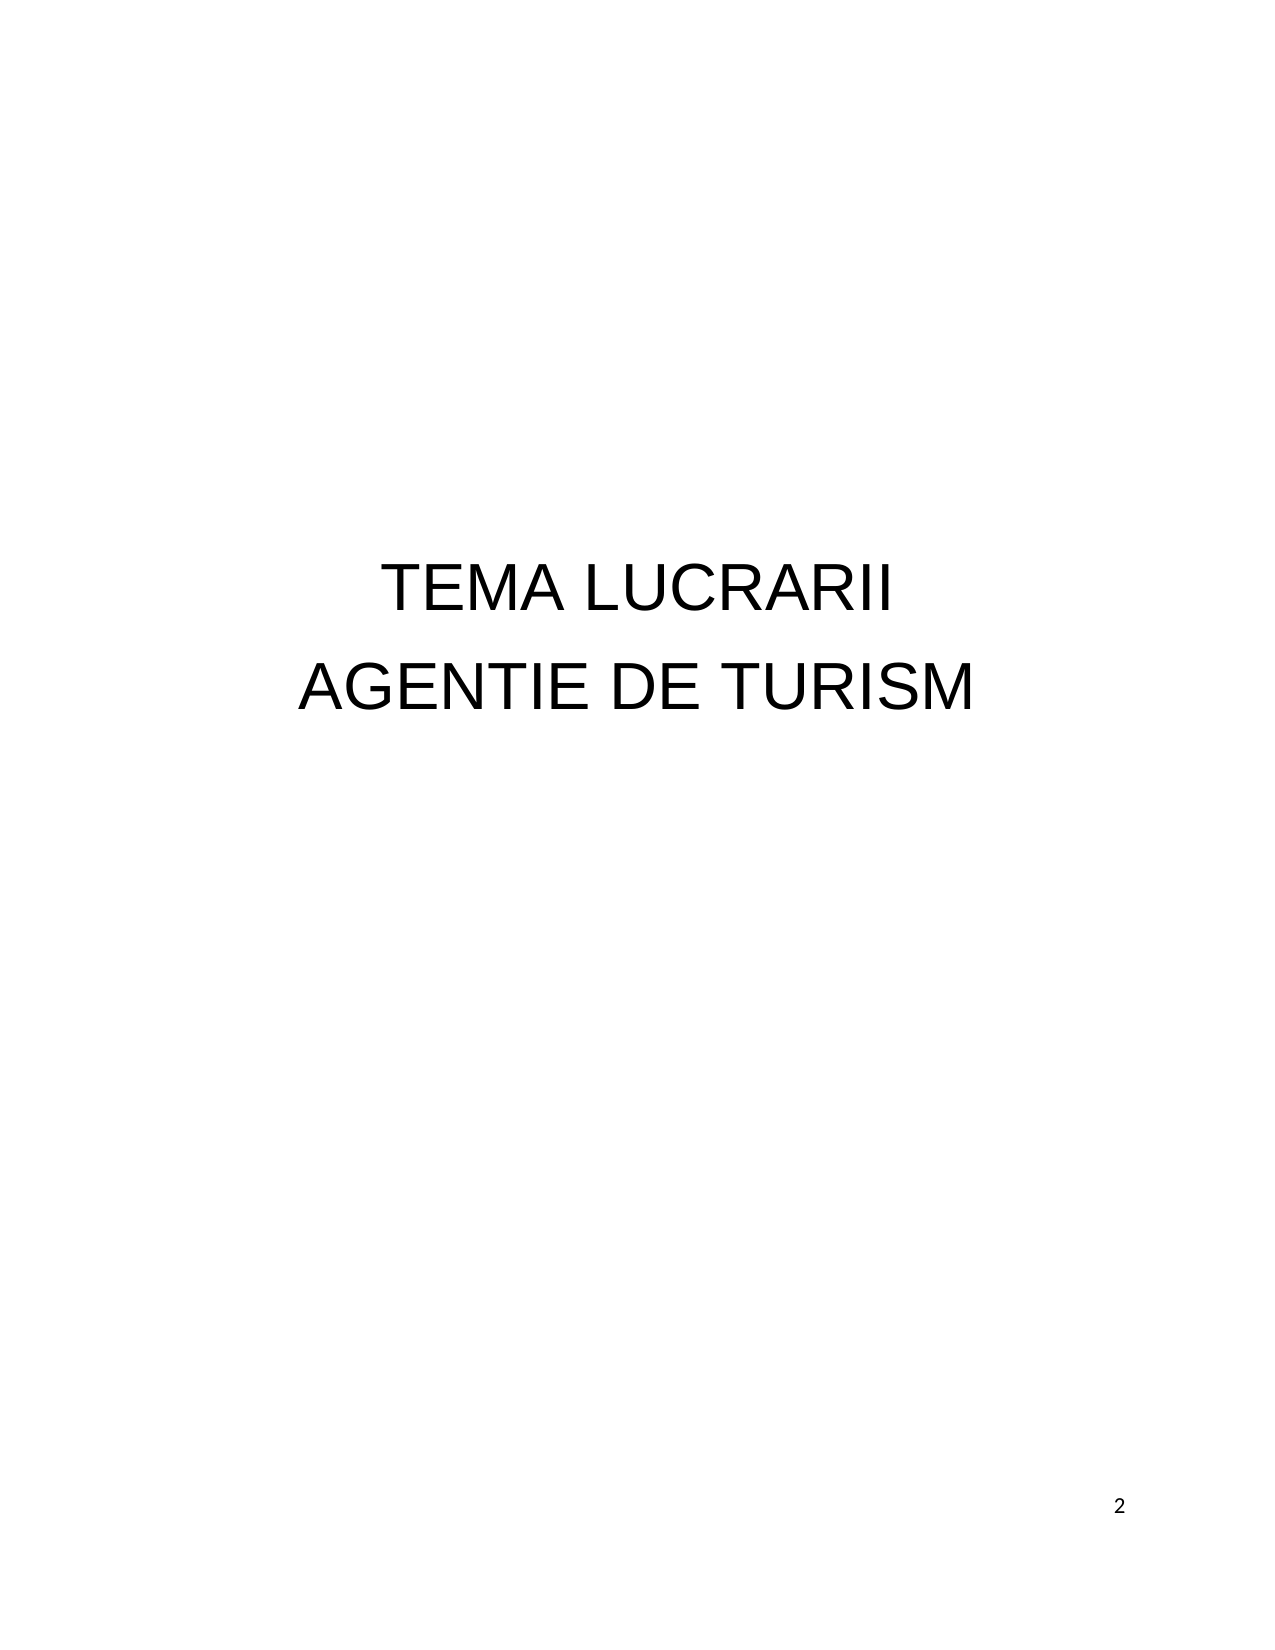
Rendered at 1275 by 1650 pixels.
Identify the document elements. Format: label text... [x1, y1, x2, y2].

text TEMA LUCRARII [150, 547, 1125, 624]
text AGENTIE DE TURISM [150, 647, 1125, 723]
